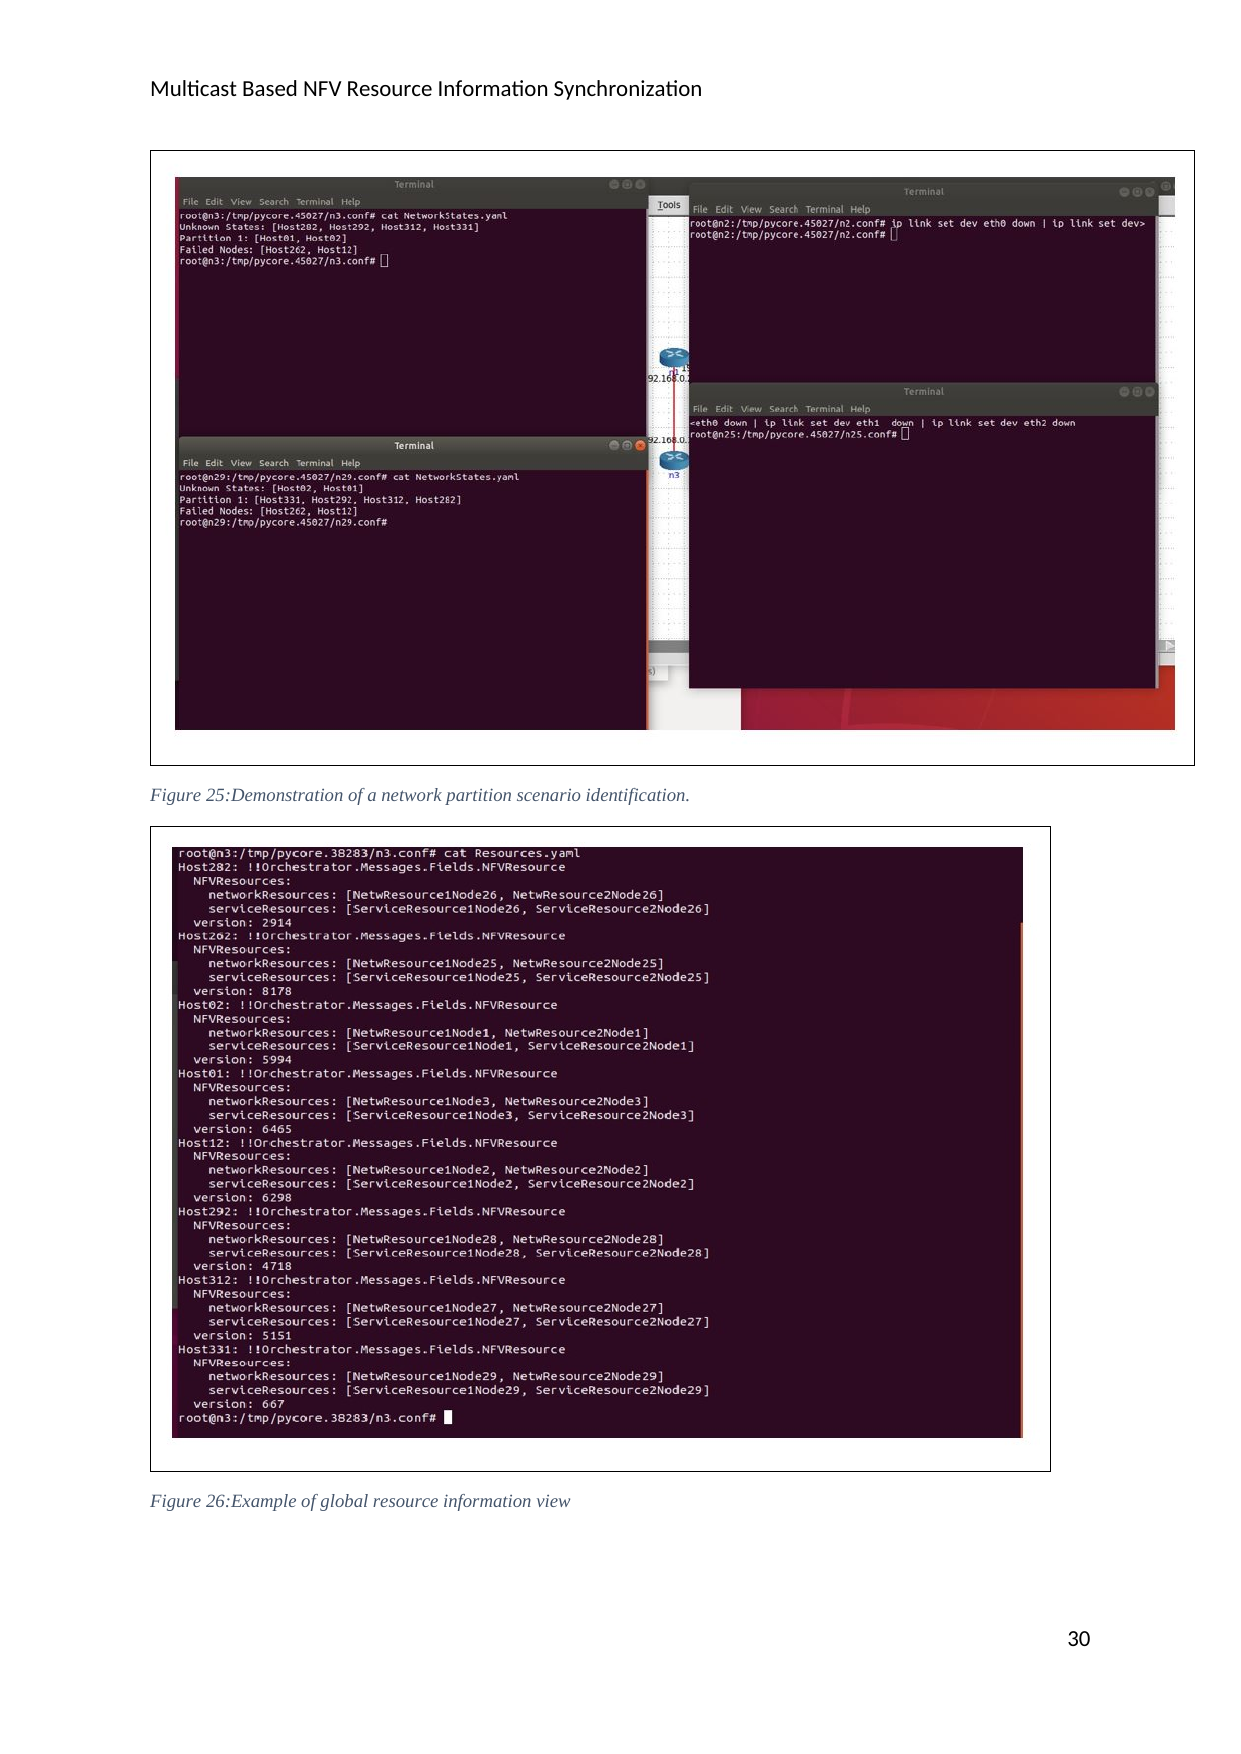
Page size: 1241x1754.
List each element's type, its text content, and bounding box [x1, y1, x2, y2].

text Figure 26:Example of global resource information view [150, 1490, 1090, 1512]
text Figure 25:Demonstration of a network partition scenario identification. [150, 784, 1090, 806]
picture [151, 151, 1194, 765]
picture [151, 827, 1050, 1471]
